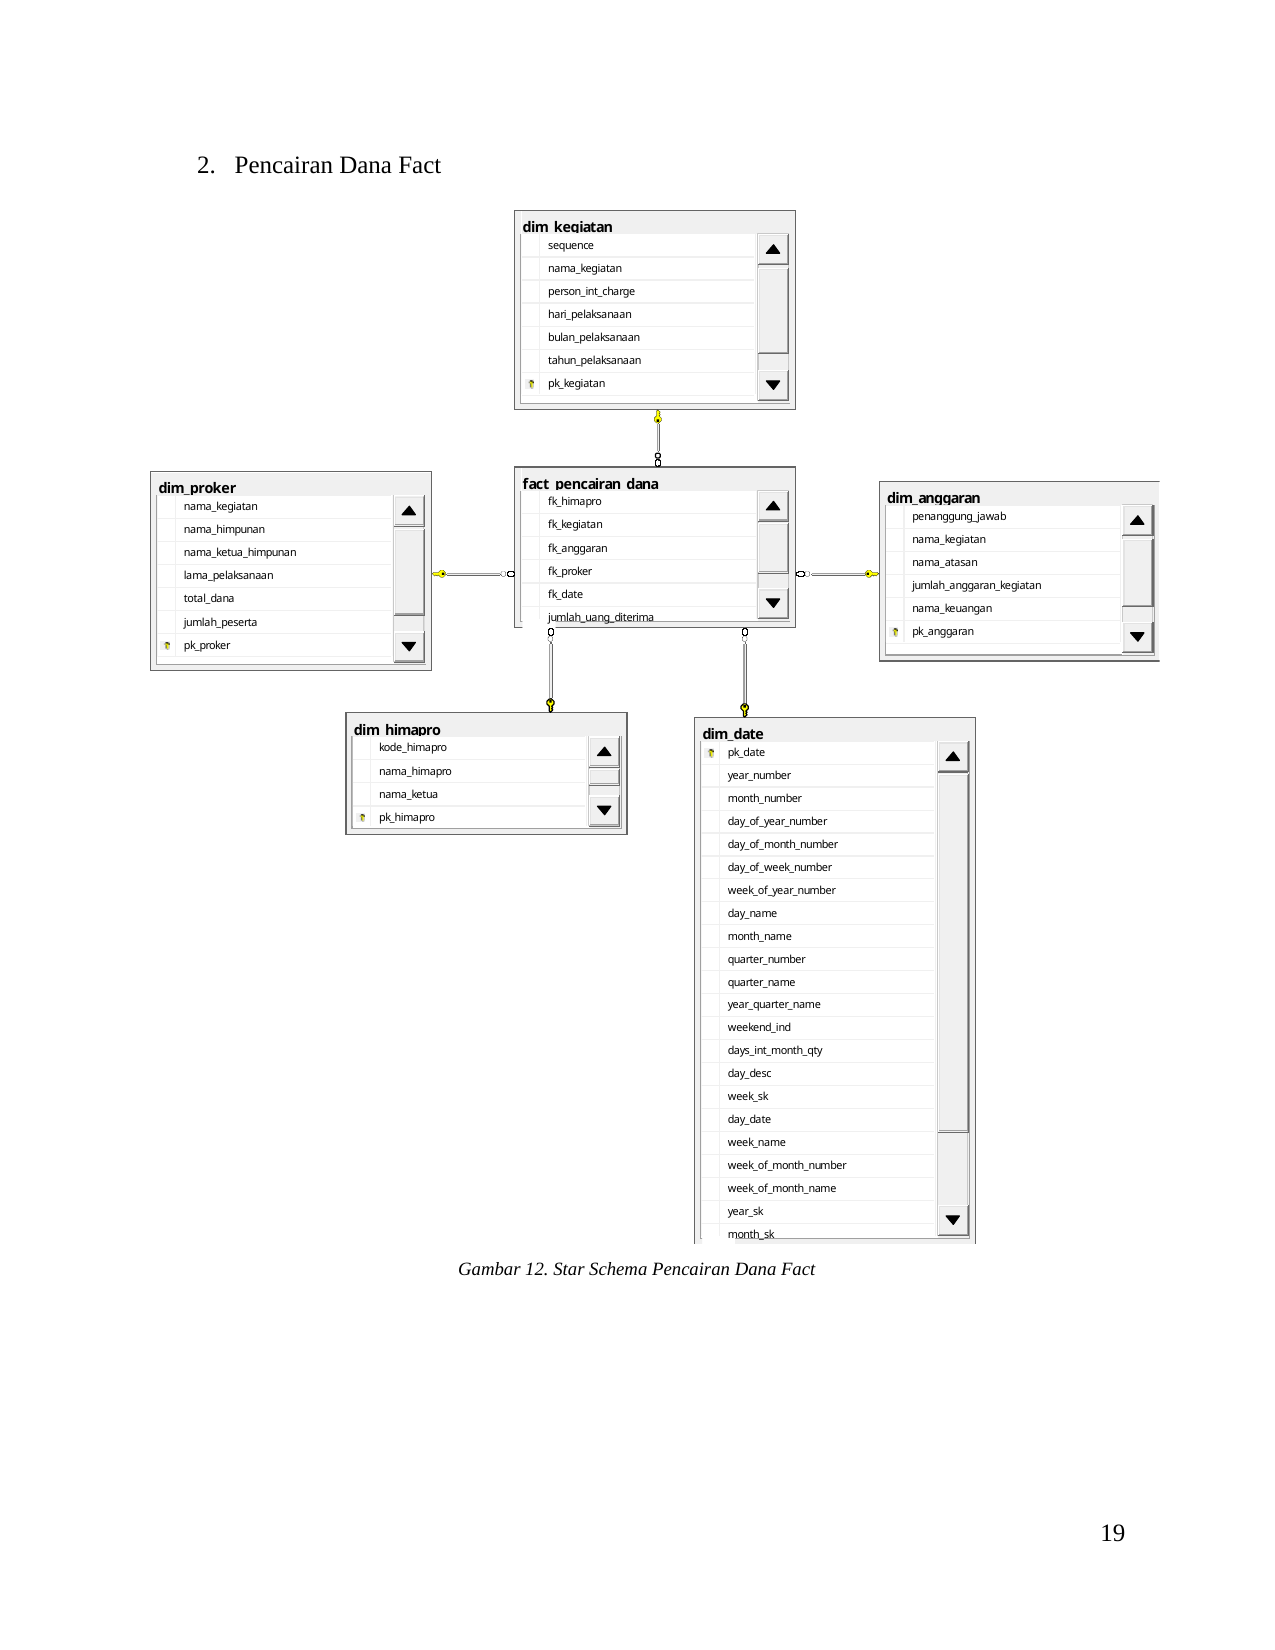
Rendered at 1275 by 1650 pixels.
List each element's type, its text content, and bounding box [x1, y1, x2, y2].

list Pencairan Dana Fact [197, 150, 1125, 179]
text Gambar 12. Star Schema Pencairan Dana Fact [150, 1258, 1125, 1279]
